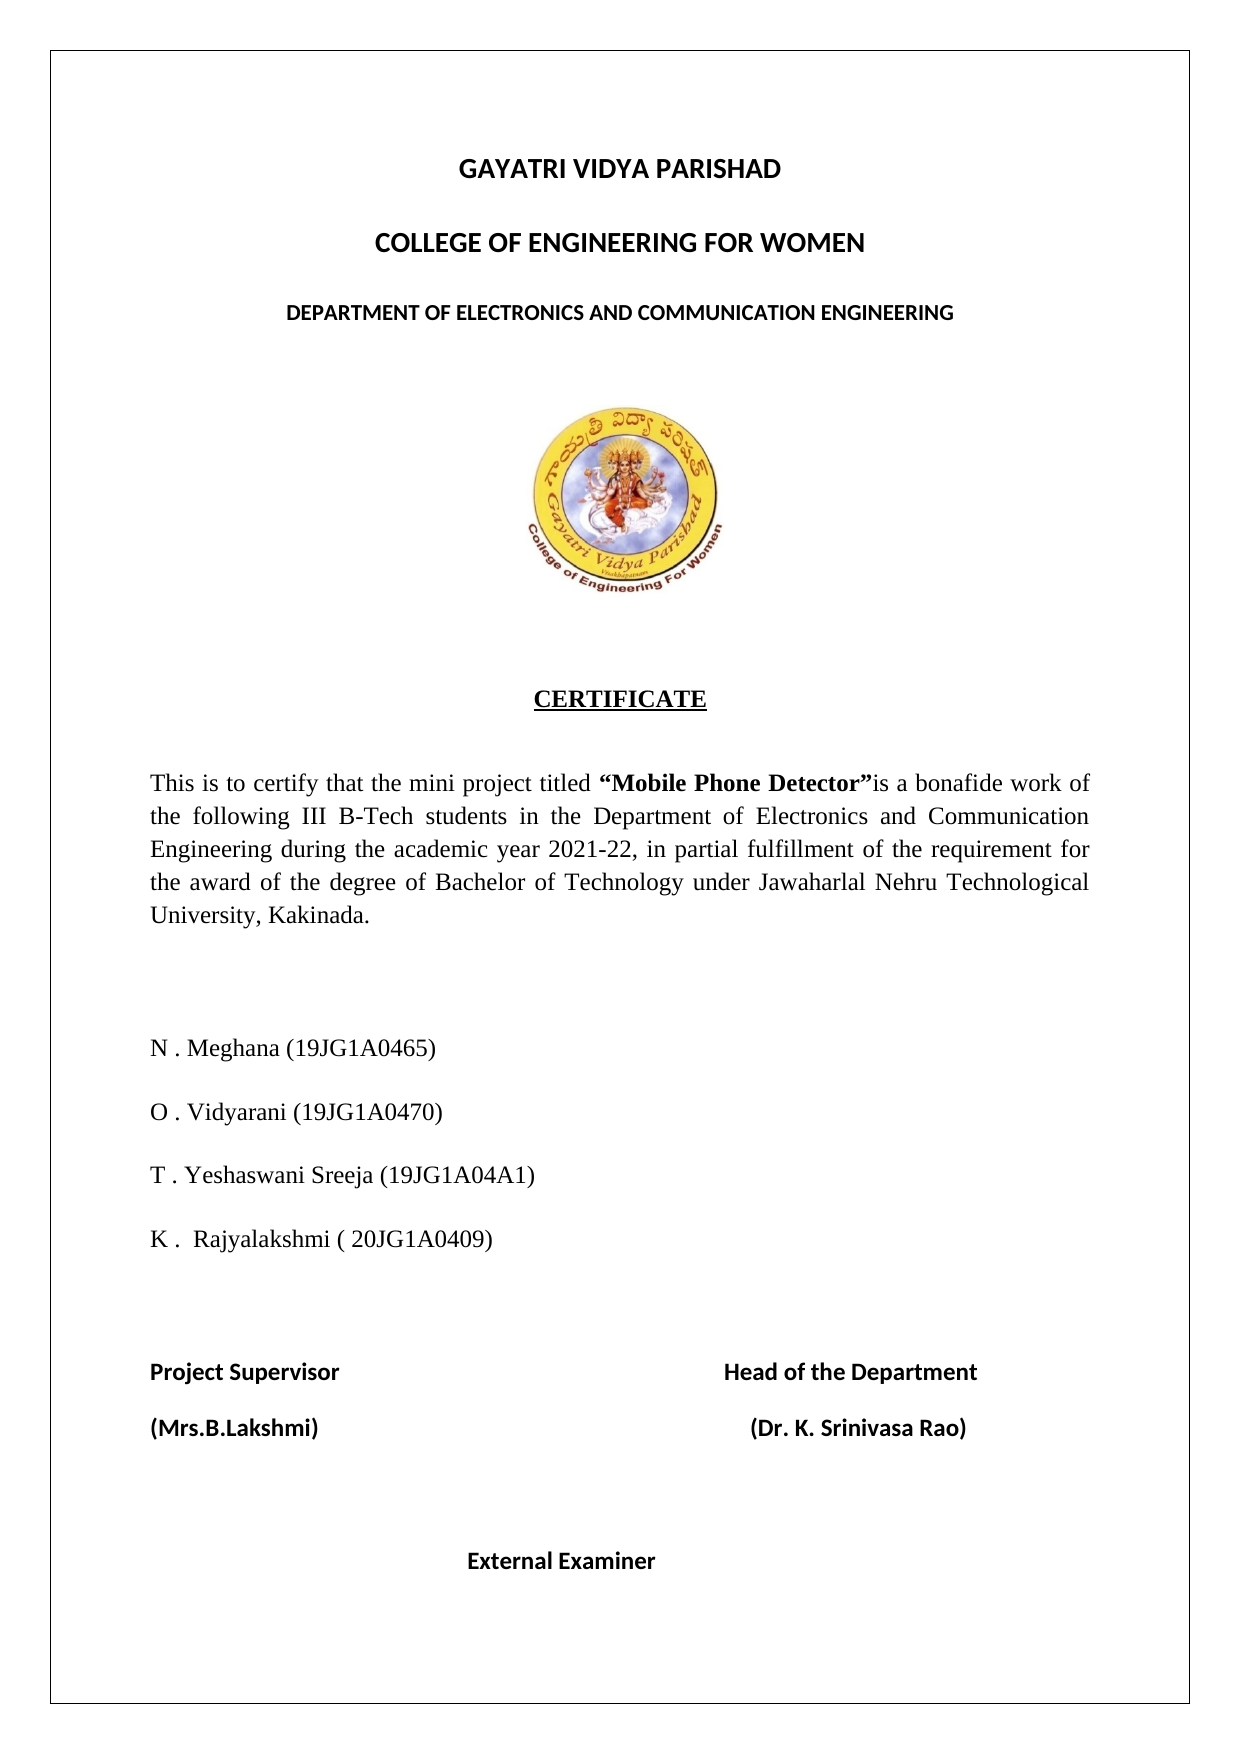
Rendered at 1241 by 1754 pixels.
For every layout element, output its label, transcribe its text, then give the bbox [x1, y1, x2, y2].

text O . Vidyarani (19JG1A0470) [150, 1097, 1090, 1125]
text N . Meghana (19JG1A0465) [150, 1033, 1090, 1061]
text K . Rajyalakshmi ( 20JG1A0409) [150, 1224, 1090, 1253]
text Project Supervisor Head of the Department [150, 1356, 1090, 1386]
text This is to certify that the mini project titled “Mobile Phone Detector”is a bonafide work of the following III B-Tech students in the Department of Electronics and Communication Engineering during the academic year 2021-22, in partial fulfillment of the requirement for the award of the degree of Bachelor of Technology under Jawaharlal Nehru Technological University, Kakinada. [150, 768, 1090, 929]
picture [515, 405, 725, 600]
text GAYATRI VIDYA PARISHAD [150, 150, 1090, 186]
text T . Yeshaswani Sreeja (19JG1A04A1) [150, 1161, 1090, 1189]
text DEPARTMENT OF ELECTRONICS AND COMMUNICATION ENGINEERING [150, 298, 1090, 327]
subtitle CERTIFICATE [150, 684, 1090, 713]
text External Examiner [150, 1545, 1090, 1575]
text (Mrs.B.Lakshmi) (Dr. K. Srinivasa Rao) [150, 1412, 1090, 1442]
text COLLEGE OF ENGINEERING FOR WOMEN [150, 224, 1090, 260]
